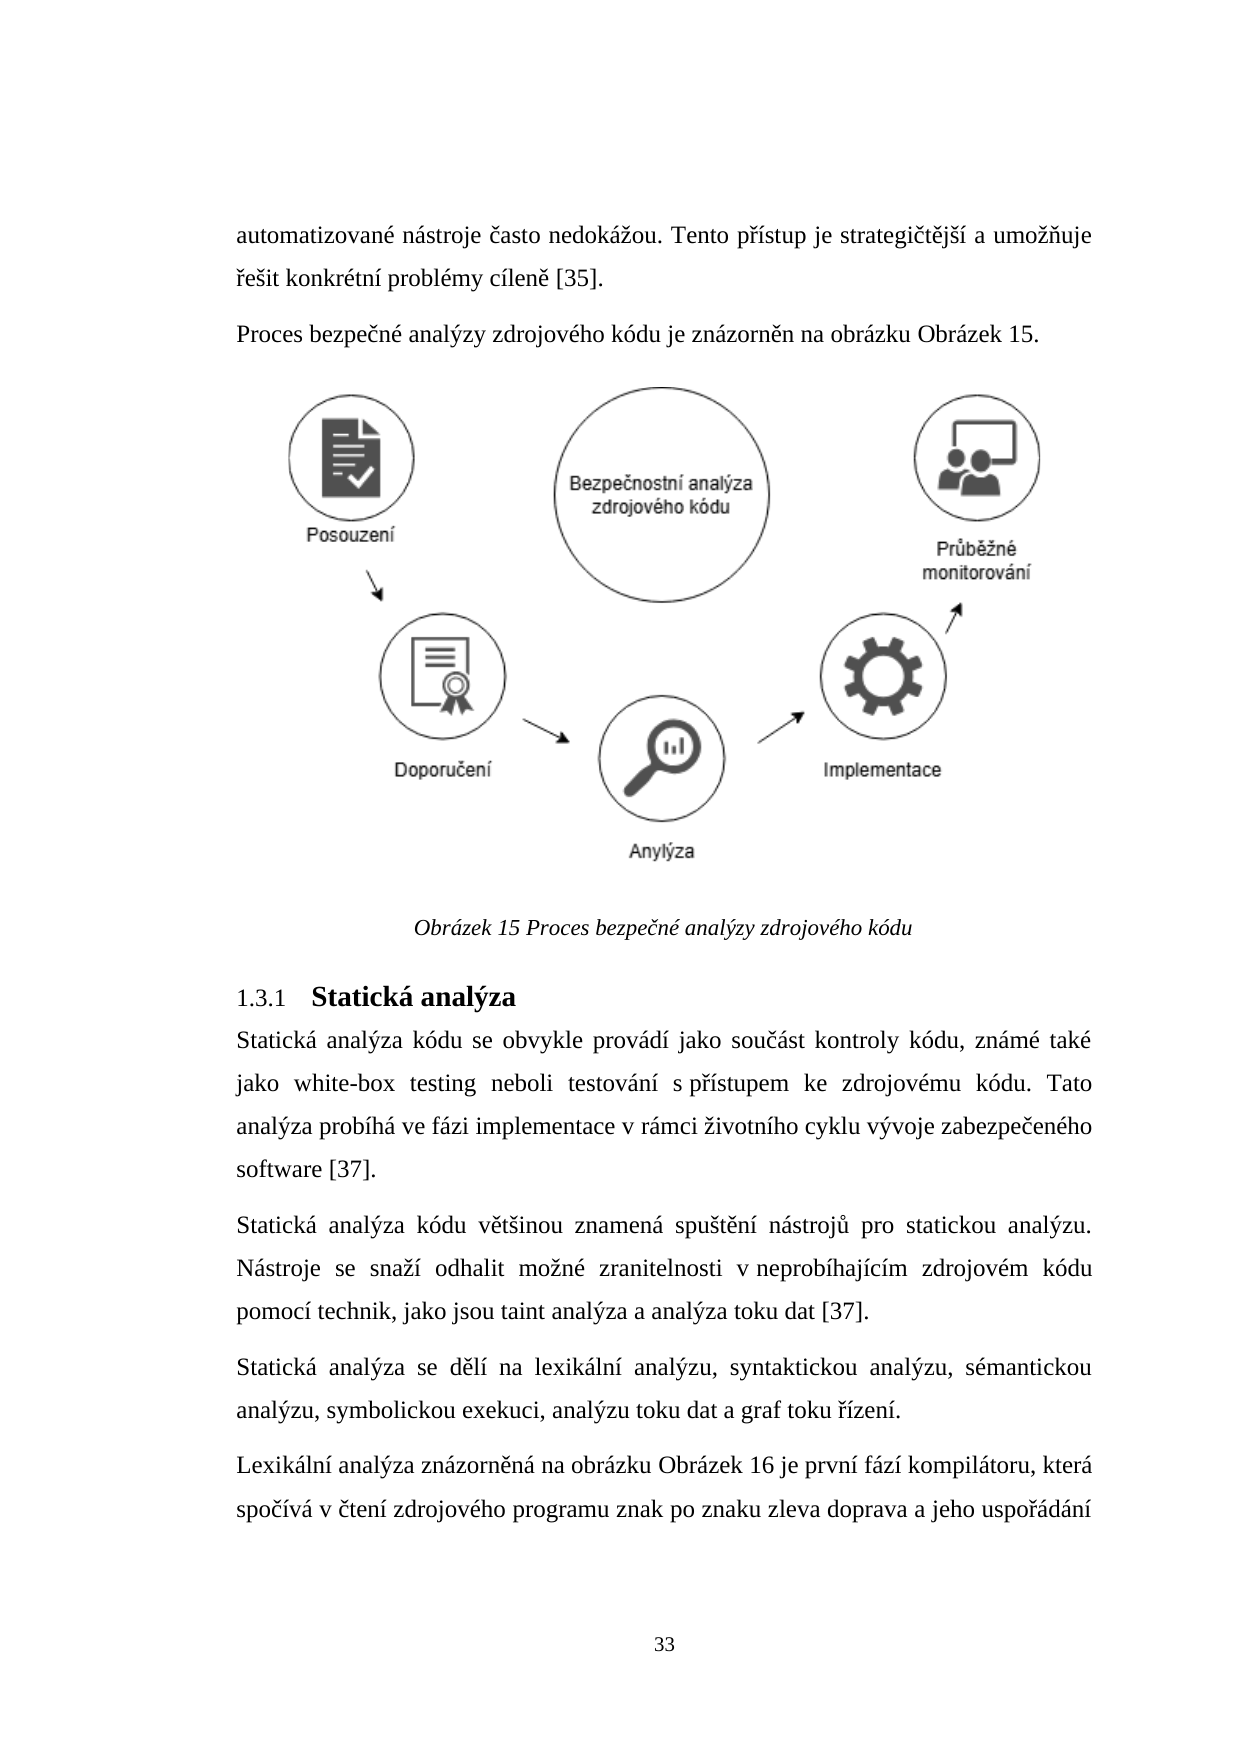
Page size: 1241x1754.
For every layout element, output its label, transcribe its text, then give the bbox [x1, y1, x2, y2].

text Statická analýza se dělí na lexikální analýzu, syntaktickou analýzu, sémantickou analýzu, symbolickou exekuci, analýzu toku dat a graf toku řízení. [236, 1352, 1092, 1424]
text Obrázek 15 Proces bezpečné analýzy zdrojového kódu [236, 914, 1092, 941]
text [236, 220, 1092, 292]
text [236, 1451, 1092, 1522]
text Statická analýza kódu se obvykle provádí jako součást kontroly kódu, známé také jako white-box testing neboli testování s přístupem ke zdrojovému kódu. Tato analýza probíhá ve fázi implementace v rámci životního cyklu vývoje zabezpečeného software [37]. [236, 1025, 1092, 1183]
subtitle Statická analýza [236, 979, 1092, 1012]
text Statická analýza kódu většinou znamená spuštění nástrojů pro statickou analýzu. Nástroje se snaží odhalit možné zranitelnosti v neprobíhajícím zdrojovém kódu pomocí technik, jako jsou taint analýza a analýza toku dat [37]. [236, 1210, 1092, 1325]
text Proces bezpečné analýzy zdrojového kódu je znázorněn na obrázku 15. [236, 319, 1092, 348]
picture [288, 387, 1041, 877]
